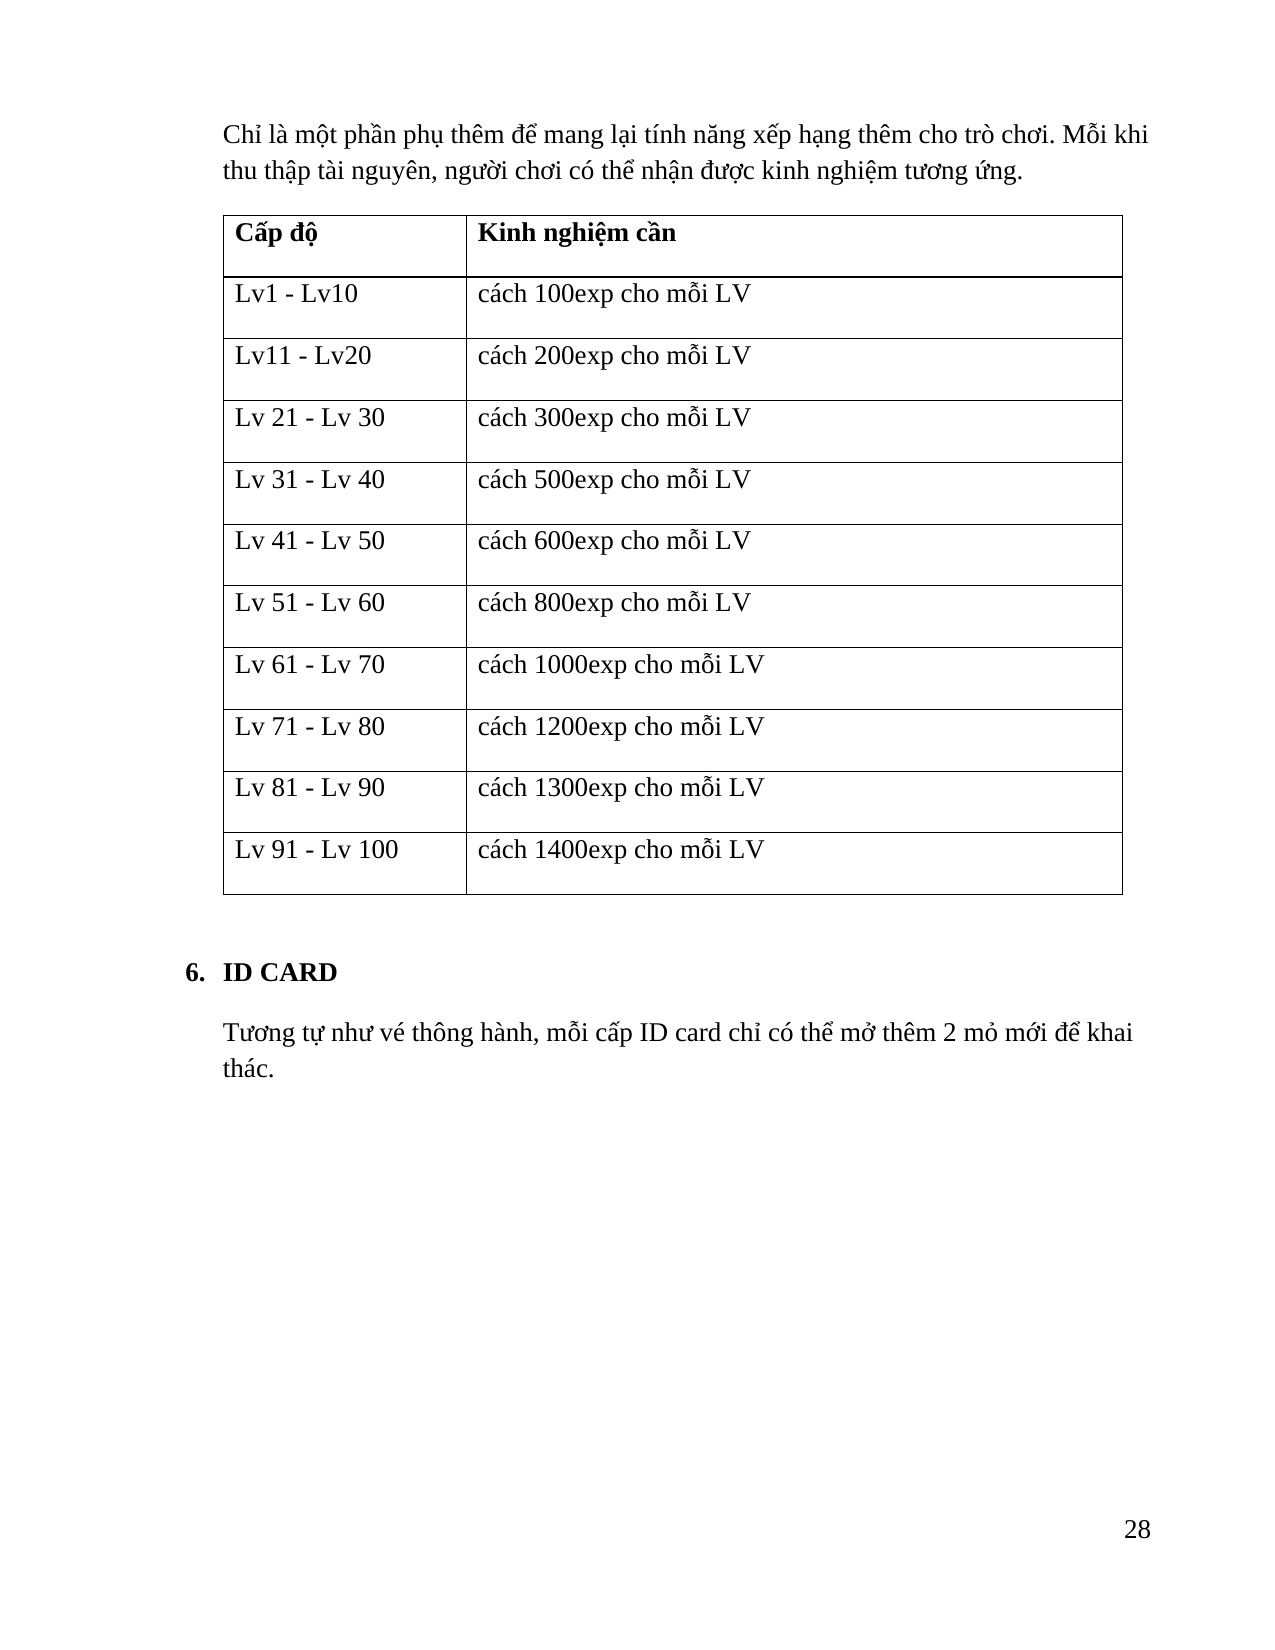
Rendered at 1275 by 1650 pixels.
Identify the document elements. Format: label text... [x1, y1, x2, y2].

table_cell cách 200exp cho mỗi LV [467, 339, 1122, 400]
list ID CARD [185, 956, 1151, 987]
table_header Kinh nghiệm cần [467, 216, 1122, 276]
table_cell Lv 81 - Lv 90 [224, 772, 466, 832]
table_cell cách 1200exp cho mỗi LV [467, 710, 1122, 771]
table_cell cách 500exp cho mỗi LV [467, 463, 1122, 523]
text Tương tự như vé thông hành, mỗi cấp ID card chỉ có thể mở thêm 2 mỏ mới để khai thác. Note: Người chơi có thể nâng cập trực tiếp tại SHOP ID Card Đảm bảo người chơi có thể sử dụng công cụ tương ứng để thu thập gỗ theo các LV đã đặt trước đó. [223, 1017, 1151, 1083]
text Chỉ là một phần phụ thêm để mang lại tính năng xếp hạng thêm cho trò chơi. Mỗi khi thu thập tài nguyên, người chơi có thể nhận được kinh nghiệm tương ứng. [223, 118, 1151, 185]
table_cell Lv1 - Lv10 [224, 278, 466, 338]
table_header Cấp độ [224, 216, 466, 276]
table_cell Lv 51 - Lv 60 [224, 586, 466, 647]
table_cell Lv 21 - Lv 30 [224, 401, 466, 462]
table_cell cách 800exp cho mỗi LV [467, 586, 1122, 647]
table_cell Lv 41 - Lv 50 [224, 525, 466, 585]
table_cell cách 1000exp cho mỗi LV [467, 648, 1122, 709]
table_cell Lv 91 - Lv 100 [224, 833, 466, 894]
table_cell Lv 61 - Lv 70 [224, 648, 466, 709]
table_cell Lv 71 - Lv 80 [224, 710, 466, 771]
table_cell cách 1300exp cho mỗi LV [467, 772, 1122, 832]
table_cell cách 300exp cho mỗi LV [467, 401, 1122, 462]
table_cell cách 600exp cho mỗi LV [467, 525, 1122, 585]
table_cell Lv 31 - Lv 40 [224, 463, 466, 523]
table_cell cách 100exp cho mỗi LV [467, 278, 1122, 338]
table_cell Lv11 - Lv20 [224, 339, 466, 400]
table_cell cách 1400exp cho mỗi LV [467, 833, 1122, 894]
